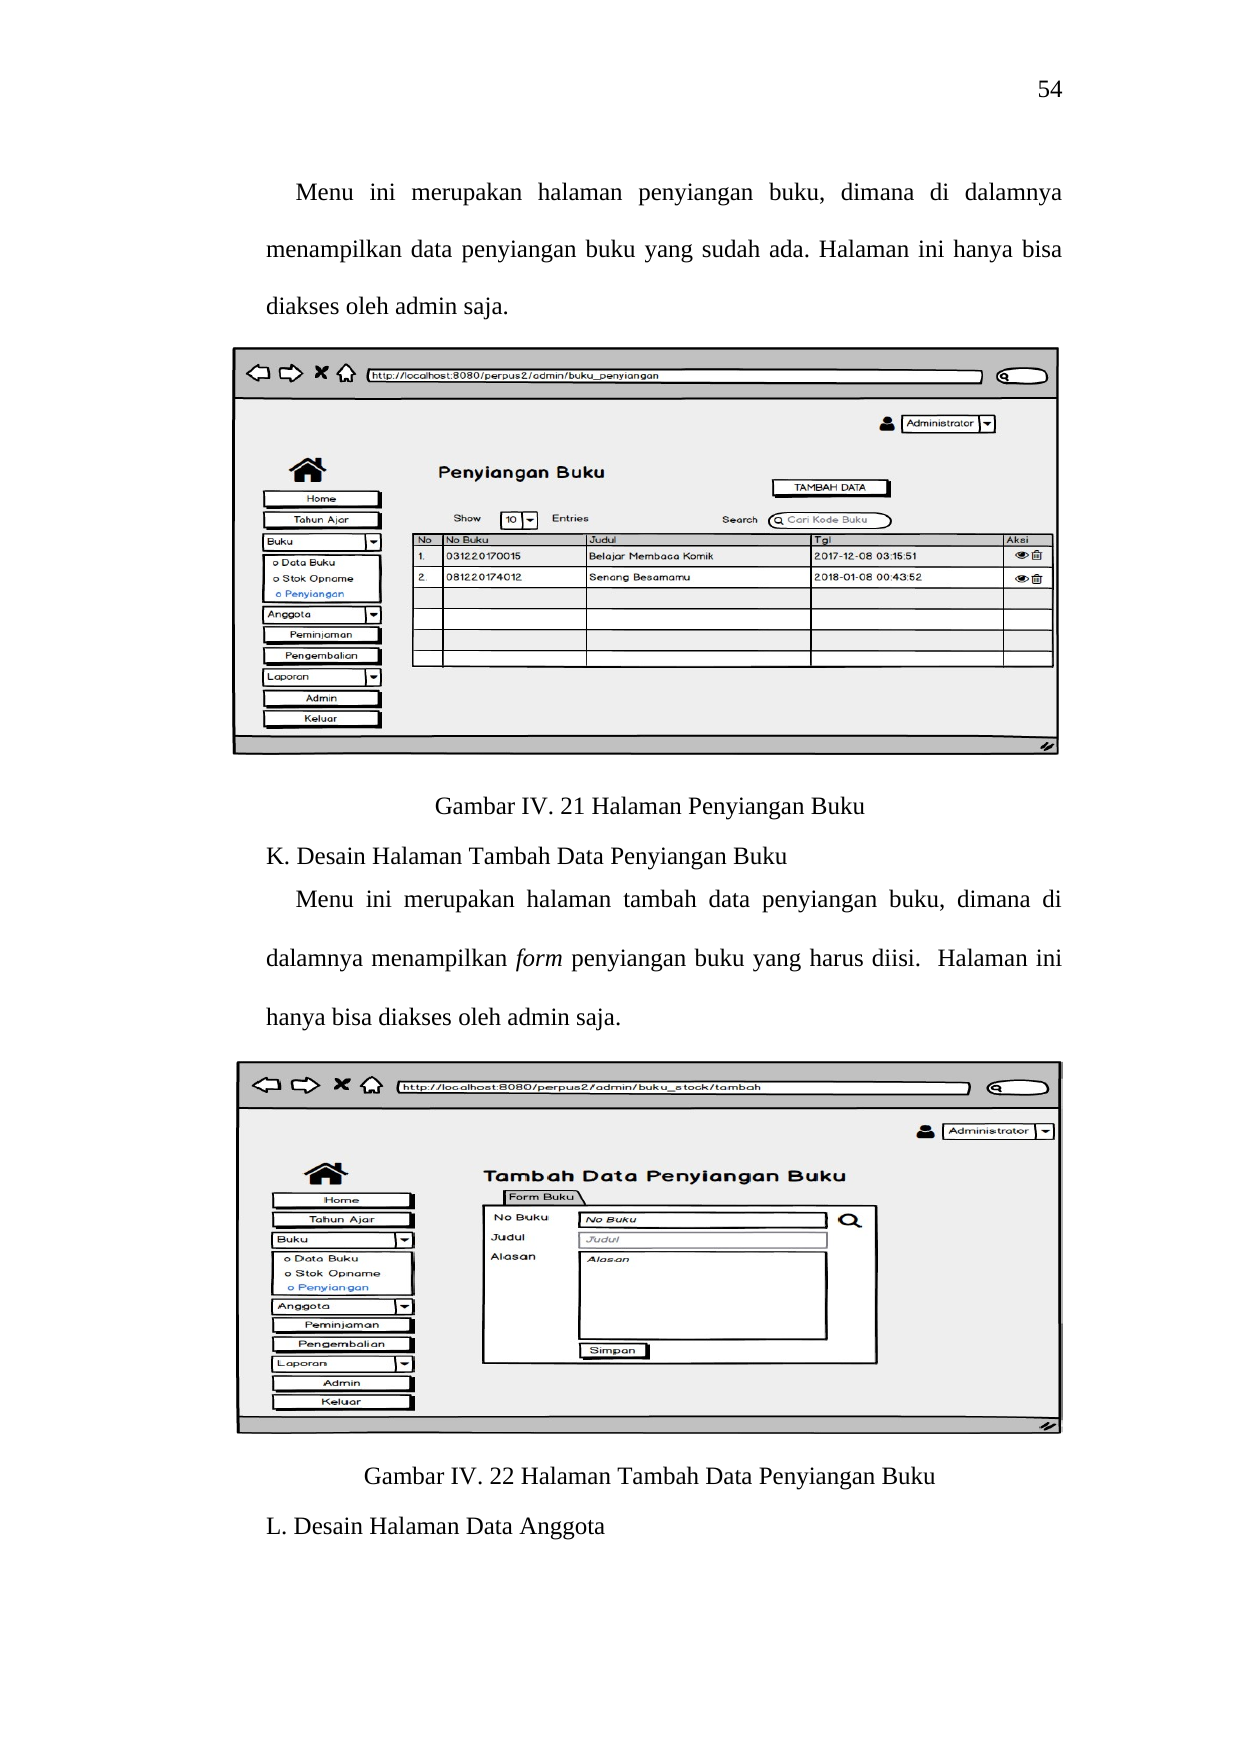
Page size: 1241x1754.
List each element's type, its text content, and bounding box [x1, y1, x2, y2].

picture [232, 347, 1059, 755]
text Gambar IV. 21 Halaman Penyiangan Buku [236, 791, 1063, 820]
text K. Desain Halaman Tambah Data Penyiangan Buku [266, 841, 1063, 869]
text L. Desain Halaman Data Anggota [266, 1511, 1063, 1539]
text Menu ini merupakan halaman penyiangan buku, dimana di dalamnya menampilkan data penyiangan buku yang sudah ada. Halaman ini hanya bisa diakses oleh admin saja. [266, 177, 1063, 320]
text Gambar IV. 22 Halaman Tambah Data Penyiangan Buku [236, 1461, 1063, 1490]
picture [236, 1061, 1063, 1434]
text Menu ini merupakan halaman tambah data penyiangan buku, dimana di dalamnya menampilkan form penyiangan buku yang harus diisi. Halaman ini hanya bisa diakses oleh admin saja. [266, 884, 1063, 1031]
